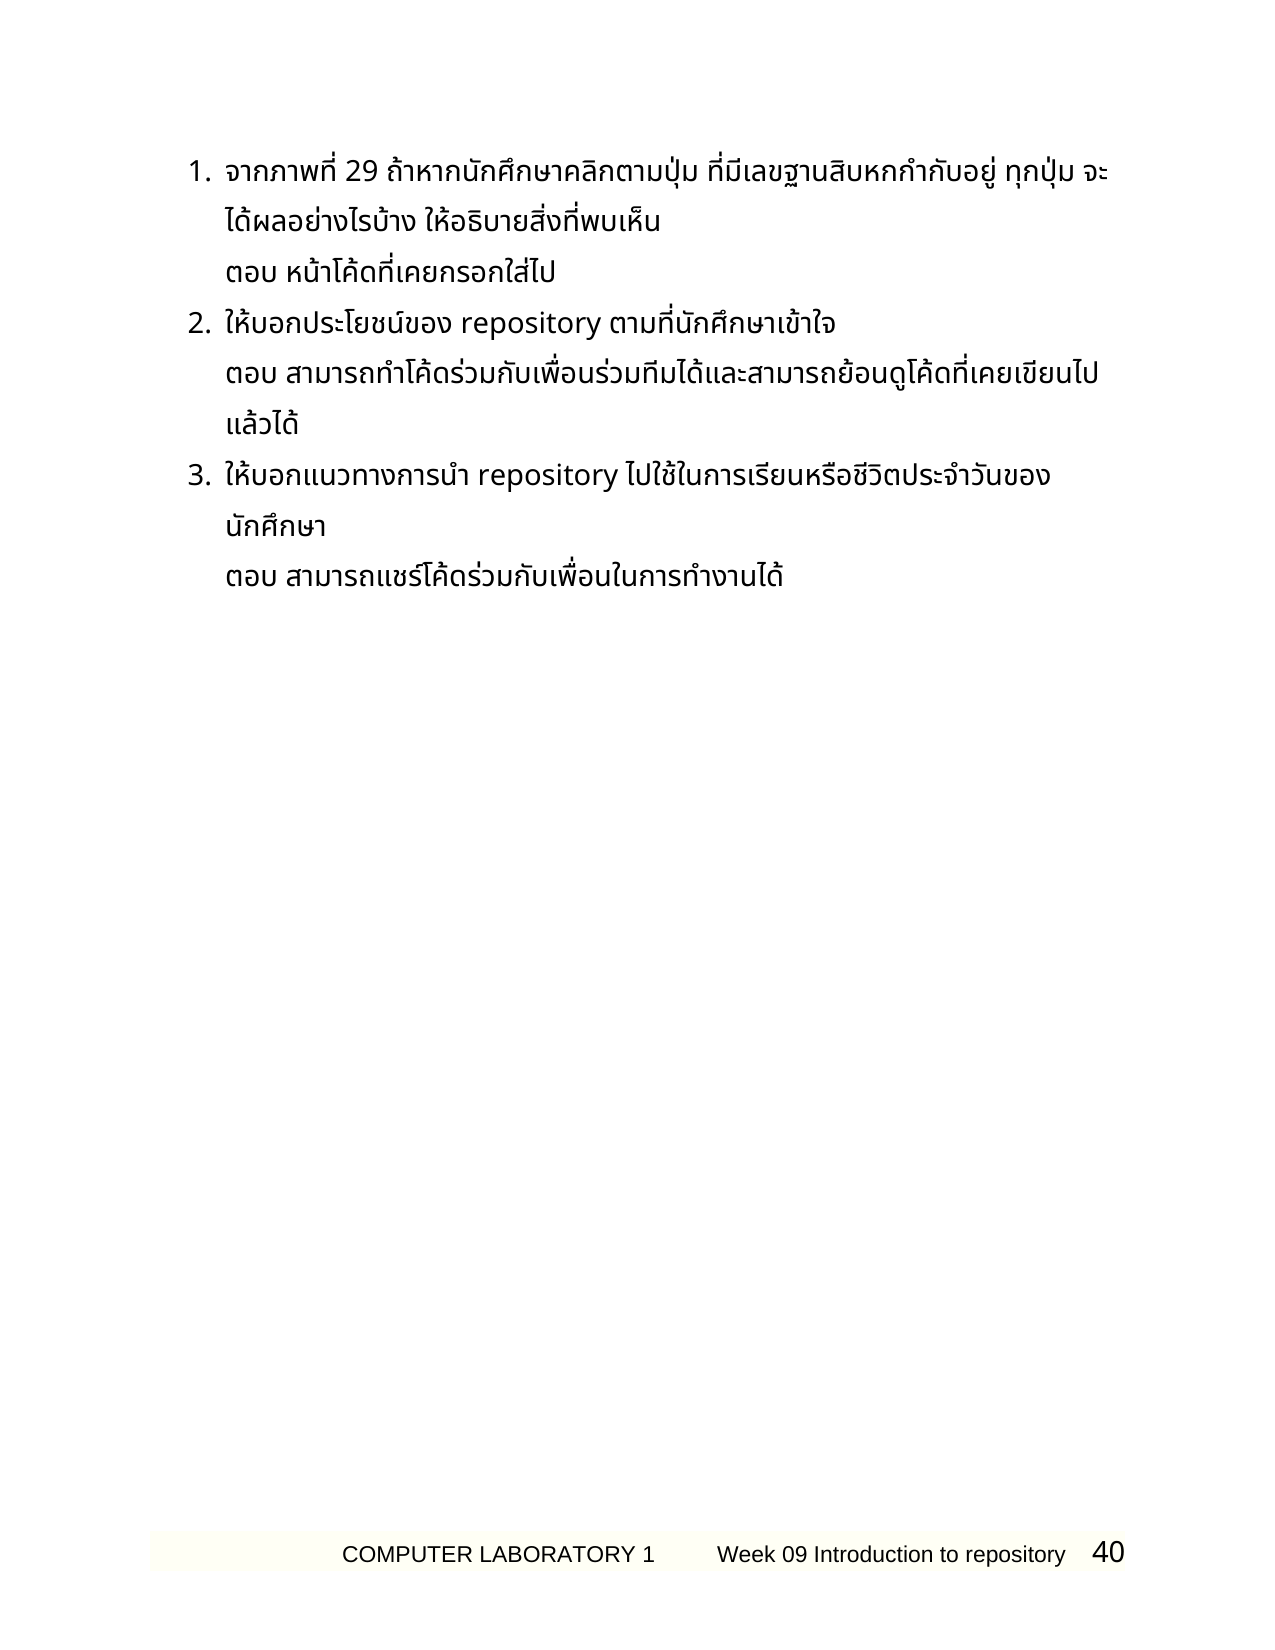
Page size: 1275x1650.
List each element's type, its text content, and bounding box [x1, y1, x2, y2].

list ตอบ หน้าโค้ดที่เคยกรอกใส่ไป [225, 251, 1125, 296]
list ให้บอกประโยชน์ของ repository ตามที่นักศึกษาเข้าใจ [187, 302, 1125, 346]
list จากภาพที่ 29 ถ้าหากนักศึกษาคลิกตามปุ่ม ที่มีเลขฐานสิบหกกำกับอยู่ ทุกปุ่ม จะได้ผลอย่างไรบ้าง ให้อธิบายสิ่งที่พบเห็น [187, 150, 1125, 245]
list ตอบ สามารถทำโค้ดร่วมกับเพื่อนร่วมทีมได้และสามารถย้อนดูโค้ดที่เคยเขียนไปแล้วได้ [225, 353, 1125, 448]
list ตอบ สามารถแชร์โค้ดร่วมกับเพื่อนในการทำงานได้ [225, 556, 1125, 600]
list ให้บอกแนวทางการนำ repository ไปใช้ในการเรียนหรือชีวิตประจำวันของนักศึกษา [187, 454, 1125, 549]
